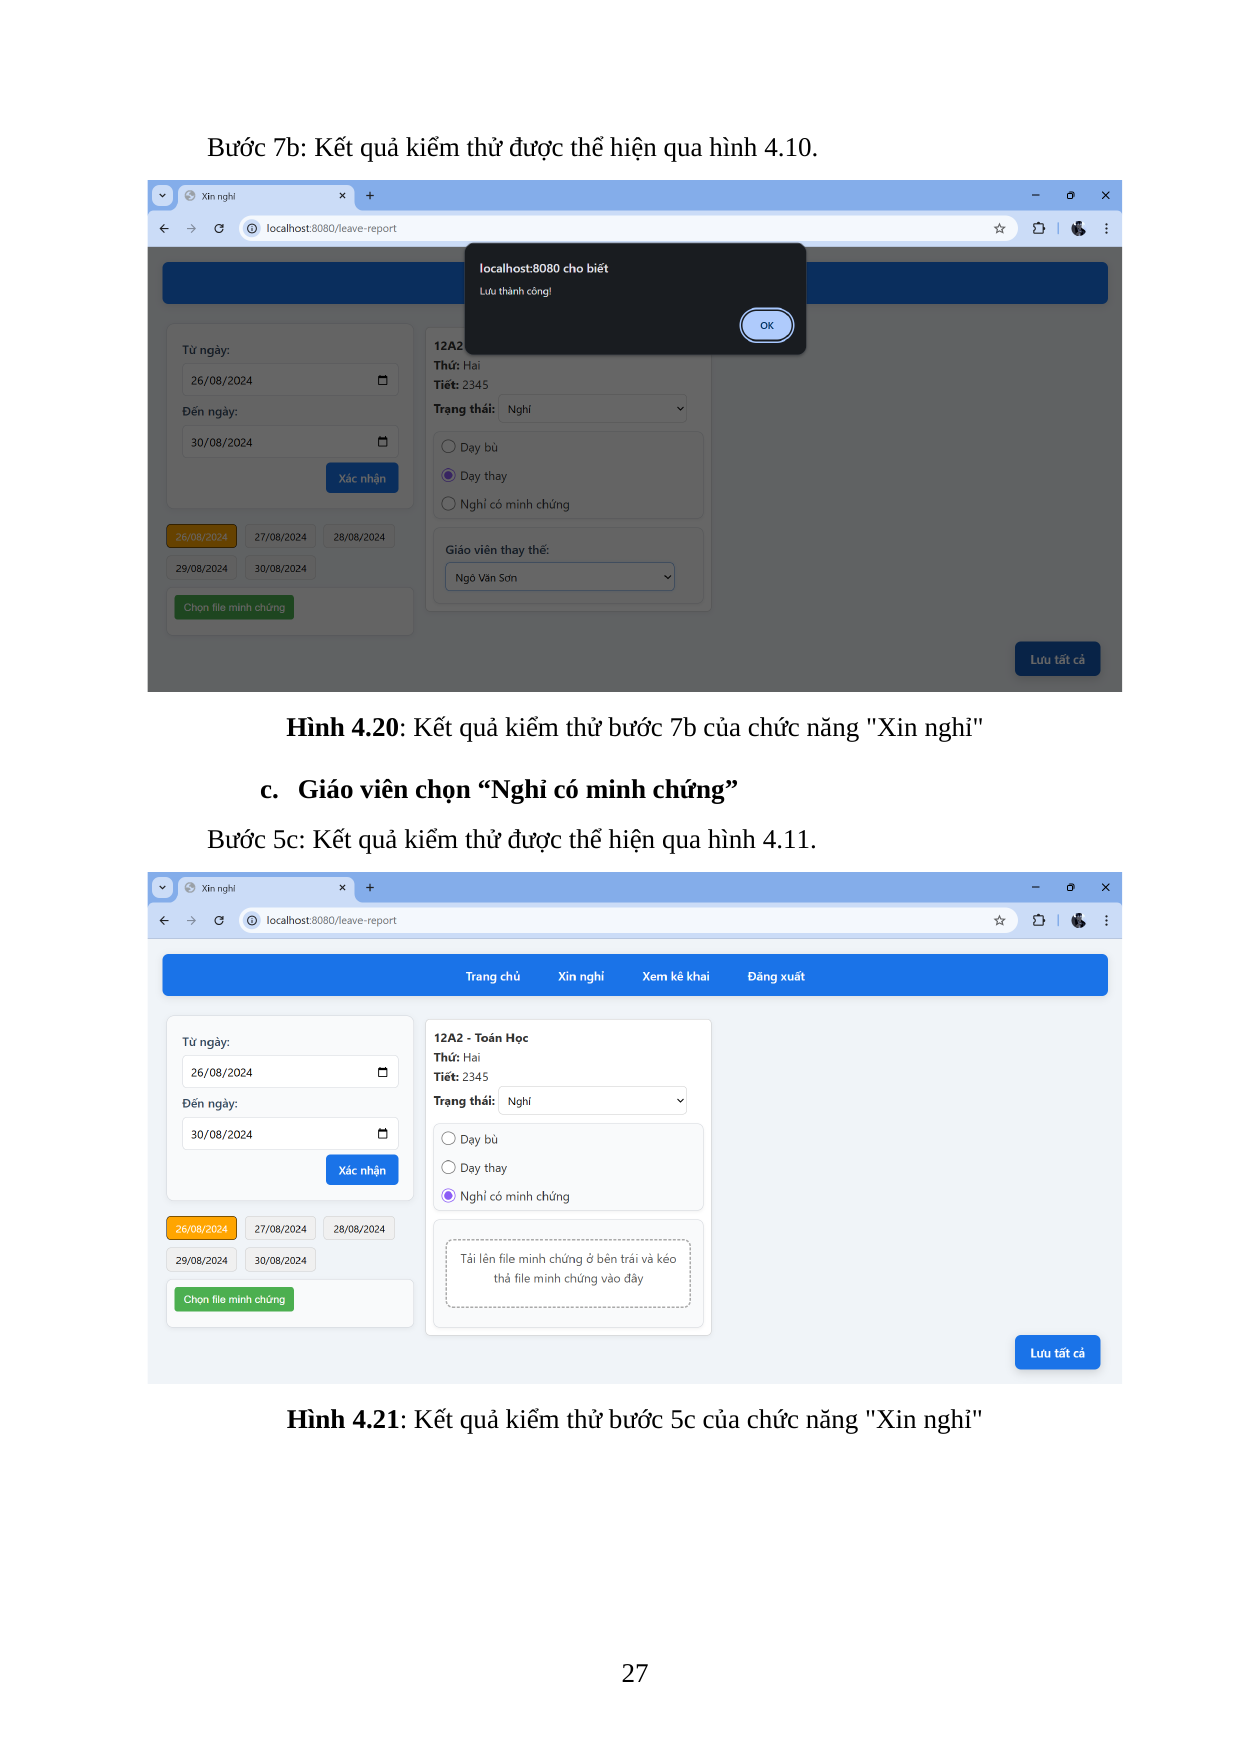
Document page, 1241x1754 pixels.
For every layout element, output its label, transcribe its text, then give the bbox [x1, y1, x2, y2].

subtitle Giáo viên chọn “Nghỉ có minh chứng” [148, 773, 1122, 804]
picture [147, 872, 1123, 1384]
text Bước 5c: Kết quả kiểm thử được thể hiện qua hình 4.11. [148, 823, 1122, 854]
text Bước 7b: Kết quả kiểm thử được thể hiện qua hình 4.10. [148, 131, 1122, 162]
picture [147, 180, 1123, 692]
